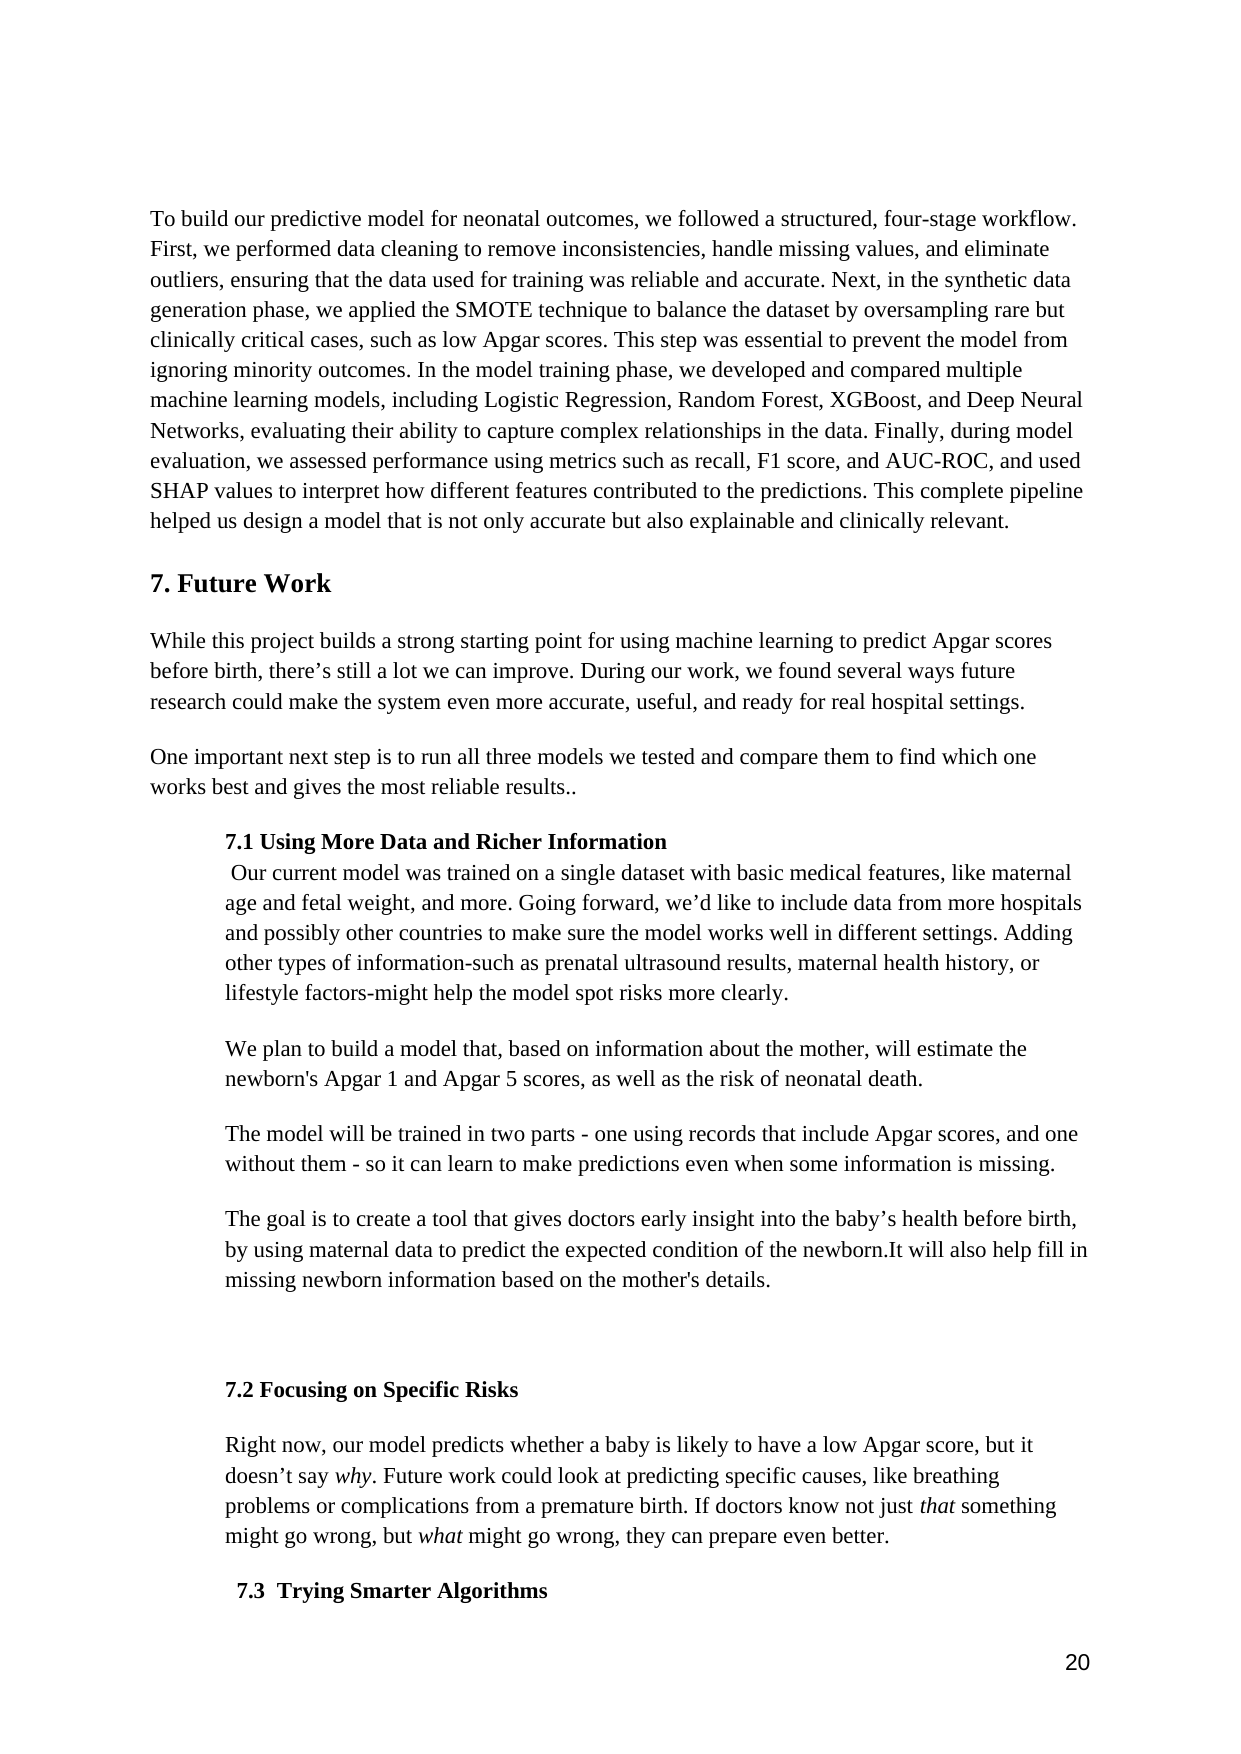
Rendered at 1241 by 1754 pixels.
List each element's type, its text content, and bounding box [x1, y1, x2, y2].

text 7.3 Trying Smarter Algorithms [150, 1577, 1090, 1604]
text 7.1 Using More Data and Richer Information Our current model was trained on a single dataset with basic medical features, like maternal age and fetal weight, and more. Going forward, we’d like to include data from more hospitals and possibly other countries to make sure the model works well in different settings. Adding other types of information-such as prenatal ultrasound results, maternal health history, or lifestyle factors-might help the model spot risks more clearly. [225, 828, 1090, 1006]
text 7.2 Focusing on Specific Risks [225, 1376, 1090, 1403]
text We plan to build a model that, based on information about the mother, will estimate the newborn's Apgar 1 and Apgar 5 scores, as well as the risk of neonatal death. [225, 1035, 1090, 1091]
subtitle 7. Future Work [150, 567, 1090, 598]
text To build our predictive model for neonatal outcomes, we followed a structured, four-stage workflow. First, we performed data cleaning to remove inconsistencies, handle missing values, and eliminate outliers, ensuring that the data used for training was reliable and accurate. Next, in the synthetic data generation phase, we applied the SMOTE technique to balance the dataset by oversampling rare but clinically critical cases, such as low Apgar scores. This step was essential to prevent the model from ignoring minority outcomes. In the model training phase, we developed and compared multiple machine learning models, including Logistic Regression, Random Forest, XGBoost, and Deep Neural Networks, evaluating their ability to capture complex relationships in the data. Finally, during model evaluation, we assessed performance using metrics such as recall, F1 score, and AUC-ROC, and used SHAP values to interpret how different features contributed to the predictions. This complete pipeline helped us design a model that is not only accurate but also explainable and clinically relevant. [150, 205, 1090, 534]
text One important next step is to run all three models we tested and compare them to find which one works best and gives the most reliable results.. [150, 743, 1090, 799]
text The goal is to create a tool that gives doctors early insight into the baby’s health before birth, by using maternal data to predict the expected condition of the newborn.It will also help fill in missing newborn information based on the mother's details. [225, 1206, 1090, 1292]
text The model will be trained in two parts - one using records that include Apgar scores, and one without them - so it can learn to make predictions even when some information is missing. [225, 1120, 1090, 1177]
text While this project builds a strong starting point for using machine learning to predict Apgar scores before birth, there’s still a lot we can improve. During our work, we found several ways future research could make the system even more accurate, useful, and ready for real hospital settings. [150, 627, 1090, 714]
text Right now, our model predicts whether a baby is likely to have a low Apgar score, but it doesn’t say why. Future work could look at predicting specific causes, like breathing problems or complications from a premature birth. If doctors know not just that something might go wrong, but what might go wrong, they can prepare even better. [225, 1432, 1090, 1548]
